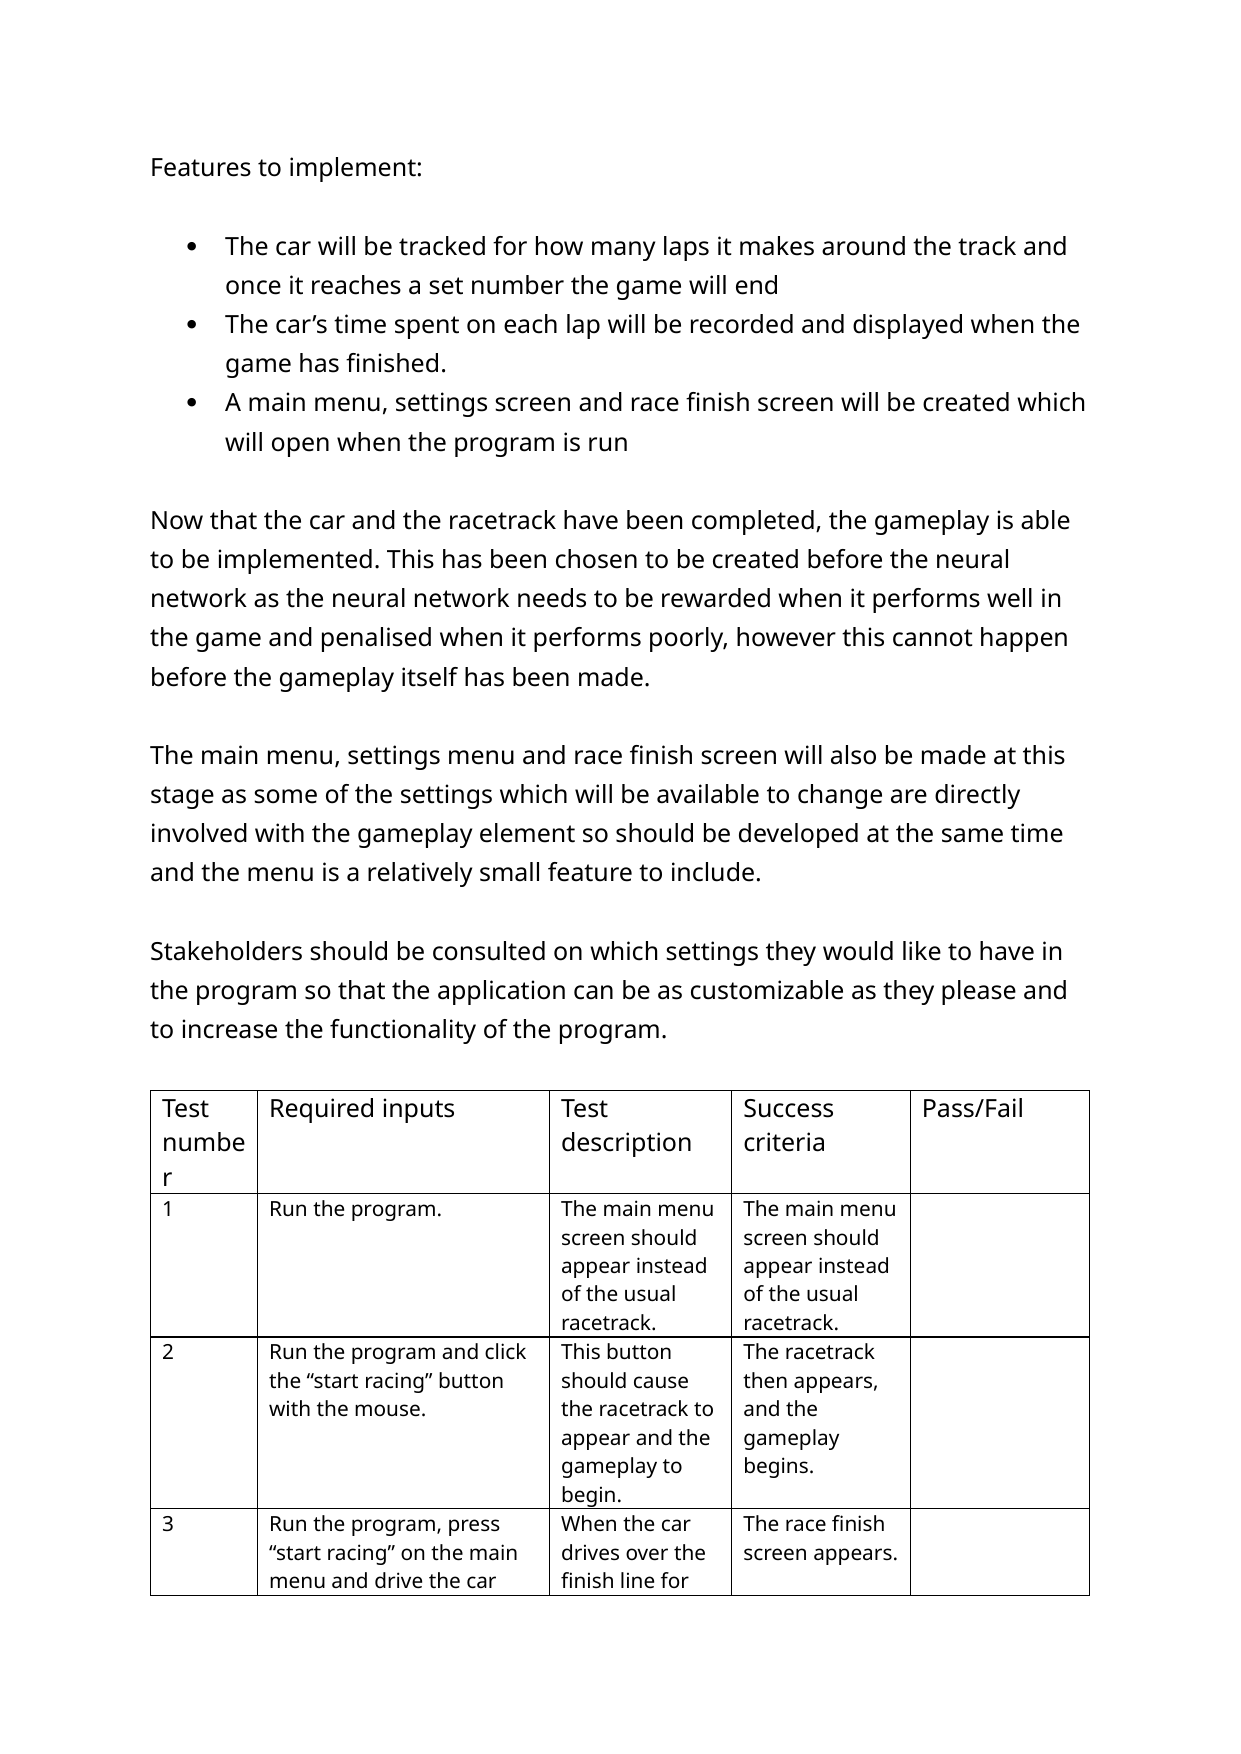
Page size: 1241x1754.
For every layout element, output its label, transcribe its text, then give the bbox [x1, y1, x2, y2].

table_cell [258, 1509, 549, 1594]
text Features to implement: [150, 150, 1090, 184]
table_cell The main menu screen should appear instead of the usual racetrack. [550, 1194, 731, 1336]
list A main menu, settings screen and race finish screen will be created which will open when the program is run [187, 385, 1090, 458]
table_header Test description [550, 1091, 731, 1193]
text Now that the car and the racetrack have been completed, the gameplay is able to be implemented. This has been chosen to be created before the neural network as the neural network needs to be rewarded when it performs well in the game and penalised when it performs poorly, however this cannot happen before the gameplay itself has been made. [150, 502, 1090, 693]
list The car will be tracked for how many laps it makes around the track and once it reaches a set number the game will end [187, 228, 1090, 302]
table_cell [550, 1509, 731, 1594]
table_cell 1 [151, 1194, 257, 1336]
table_header Required inputs [258, 1091, 549, 1193]
table_header Test number [151, 1091, 257, 1193]
table_cell This button should cause the racetrack to appear and the gameplay to begin. [550, 1338, 731, 1508]
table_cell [732, 1509, 910, 1594]
table_cell [911, 1338, 1089, 1508]
list The car’s time spent on each lap will be recorded and displayed when the game has finished. [187, 307, 1090, 380]
table_cell [911, 1194, 1089, 1336]
table_cell 3 [151, 1509, 257, 1594]
text The main menu, settings menu and race finish screen will also be made at this stage as some of the settings which will be available to change are directly involved with the gameplay element so should be developed at the same time and the menu is a relatively small feature to include. [150, 737, 1090, 889]
table_header Success criteria [732, 1091, 910, 1193]
table_cell Run the program and click the “start racing” button with the mouse. [258, 1338, 549, 1508]
table_cell Run the program. [258, 1194, 549, 1336]
table_cell The racetrack then appears, and the gameplay begins. [732, 1338, 910, 1508]
table_cell The main menu screen should appear instead of the usual racetrack. [732, 1194, 910, 1336]
table_header Pass/Fail [911, 1091, 1089, 1193]
text Stakeholders should be consulted on which settings they would like to have in the program so that the application can be as customizable as they please and to increase the functionality of the program. [150, 933, 1090, 1046]
table_cell 2 [151, 1338, 257, 1508]
table_cell [911, 1509, 1089, 1594]
